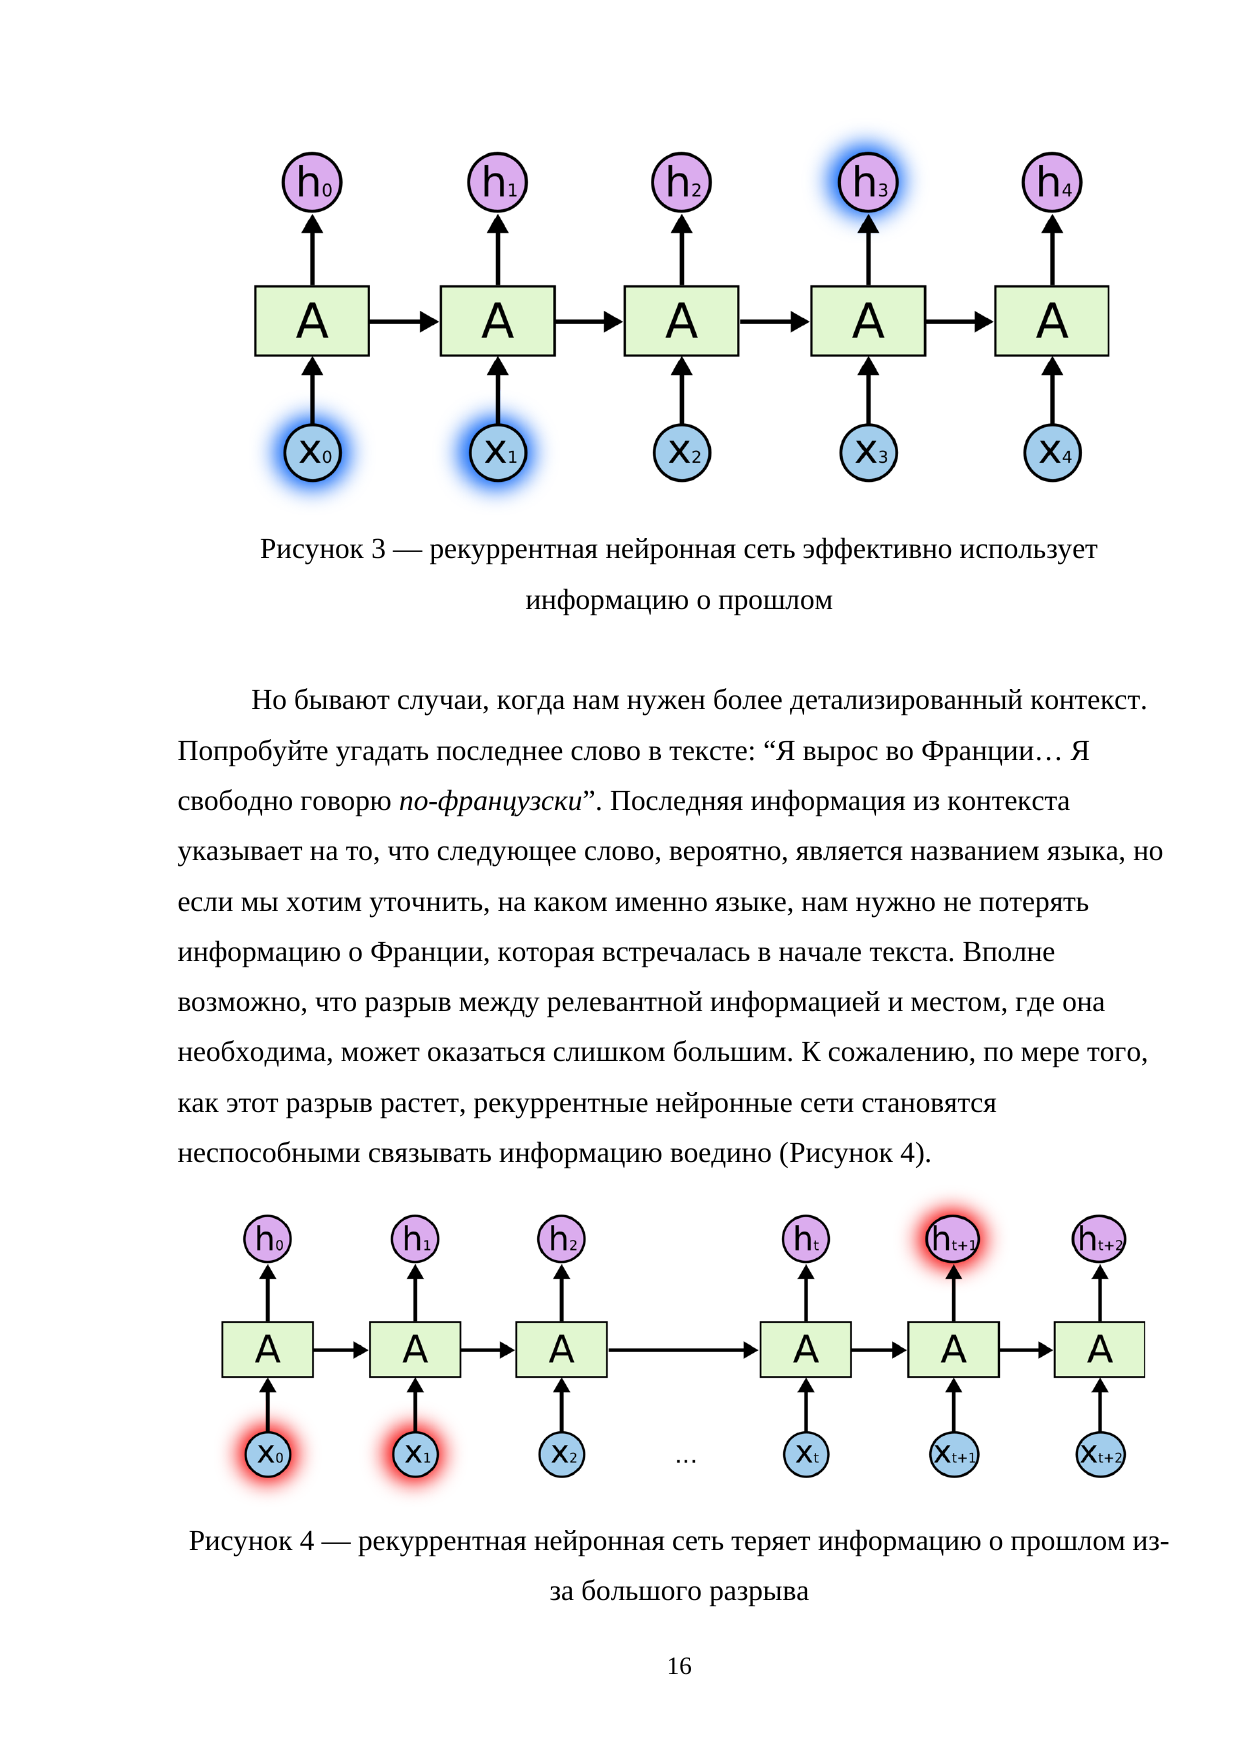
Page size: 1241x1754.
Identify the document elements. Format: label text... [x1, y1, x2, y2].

text Но бывают случаи, когда нам нужен более детализированный контекст. Попробуйте угадать последнее слово в тексте: “Я вырос во Франции… Я свободно говорю по-французски”. Последняя информация из контекста указывает на то, что следующее слово, вероятно, является названием языка, но если мы хотим уточнить, на каком именно языке, нам нужно не потерять информацию о Франции, которая встречалась в начале текста. Вполне возможно, что разрыв между релевантной информацией и местом, где она необходима, может оказаться слишком большим. К сожалению, по мере того, как этот разрыв растет, рекуррентные нейронные сети становятся неспособными связывать информацию воедино (Рисунок 4). [177, 682, 1181, 1169]
picture [213, 1185, 1146, 1507]
picture [248, 118, 1110, 515]
